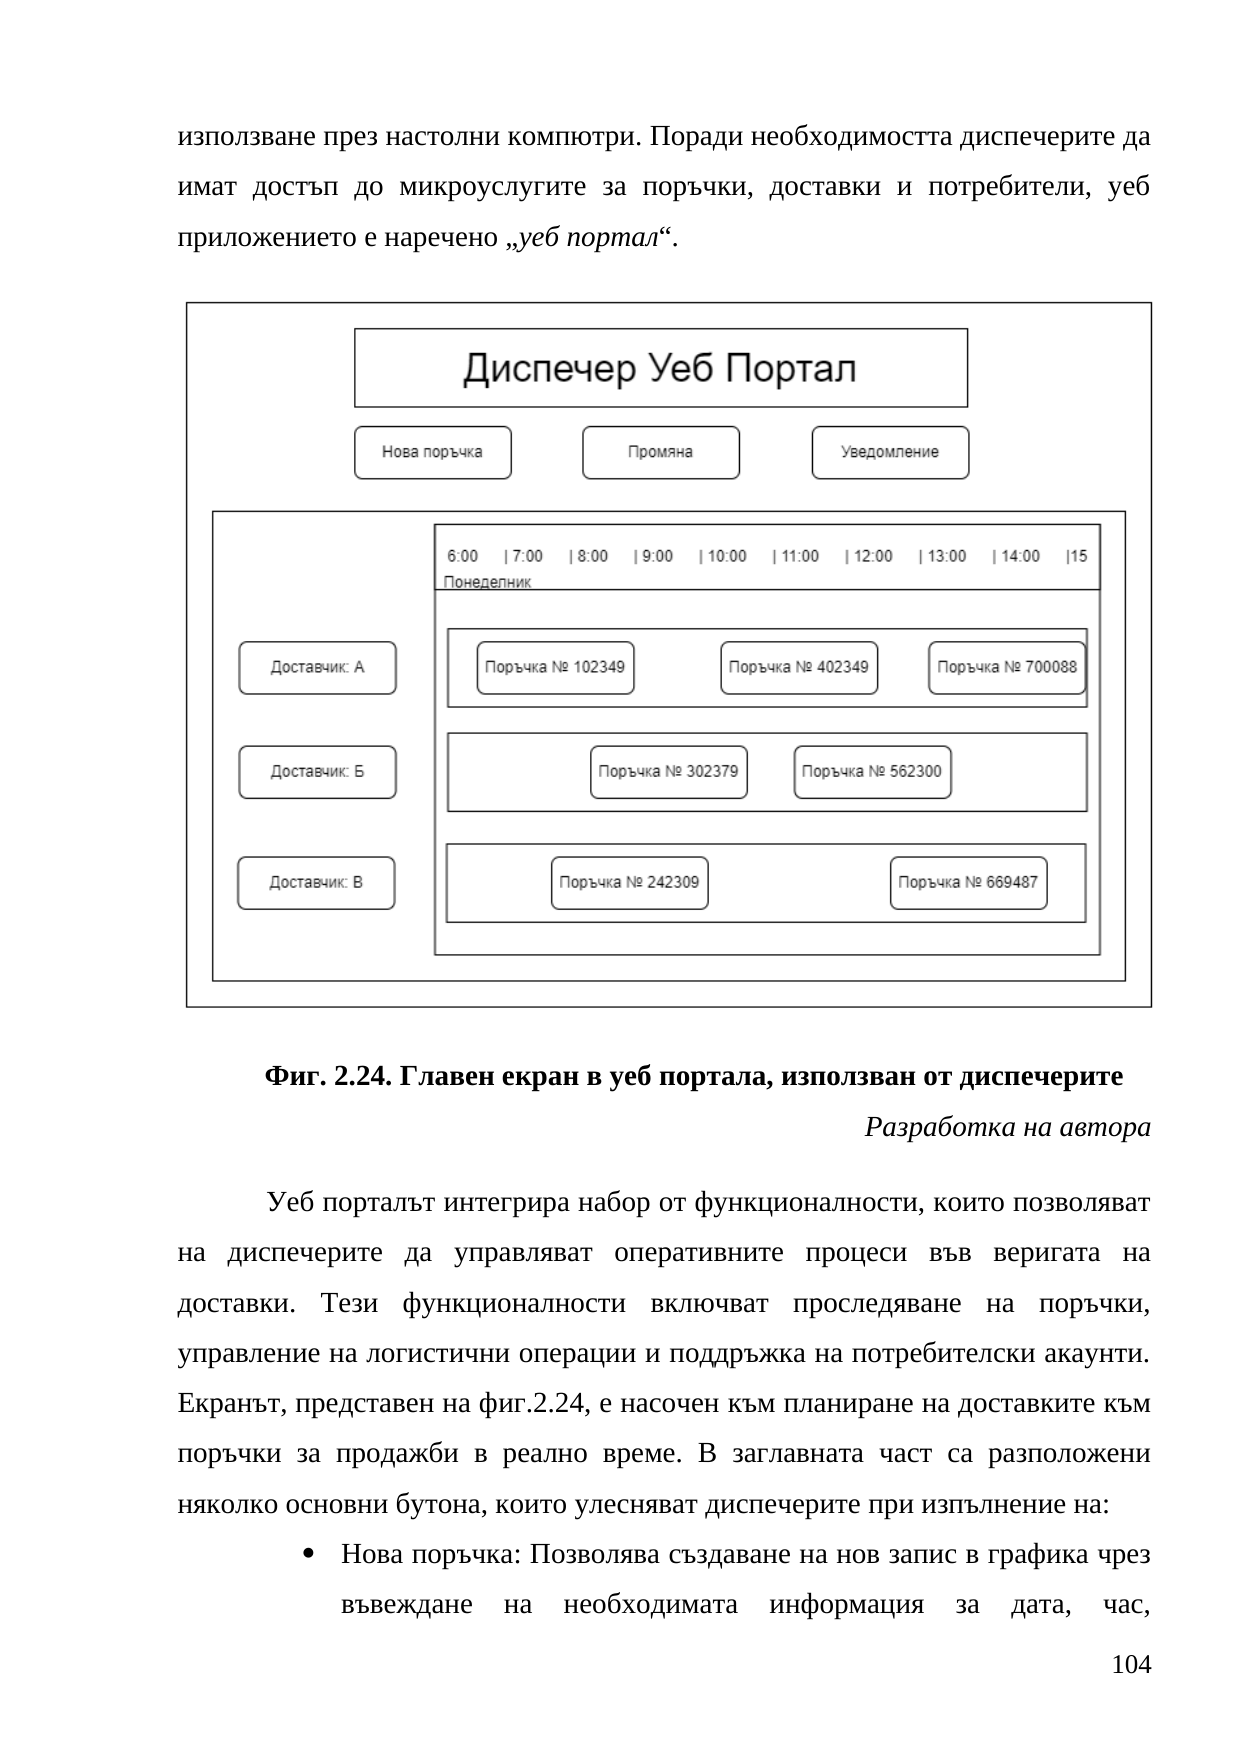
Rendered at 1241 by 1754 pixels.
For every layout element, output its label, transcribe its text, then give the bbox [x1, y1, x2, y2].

text Уеб порталът интегрира набор от функционалности, които позволяват на диспечерите да управляват оперативните процеси във веригата на доставки. Тези функционалности включват проследяване на поръчки, управление на логистични операции и поддръжка на потребителски акаунти. Екранът, представен на фиг.2.24, е насочен към планиране на доставките към поръчки за продажби в реално време. В заглавната част са разположени няколко основни бутона, които улесняват диспечерите при изпълнение на: [177, 1184, 1152, 1519]
title Разработка на автора [177, 1109, 1152, 1142]
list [303, 1536, 1152, 1620]
title Фиг. 2.24. Главен екран в уеб портала, използван от диспечерите [177, 1058, 1152, 1092]
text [177, 118, 1152, 252]
picture [177, 294, 1164, 1017]
